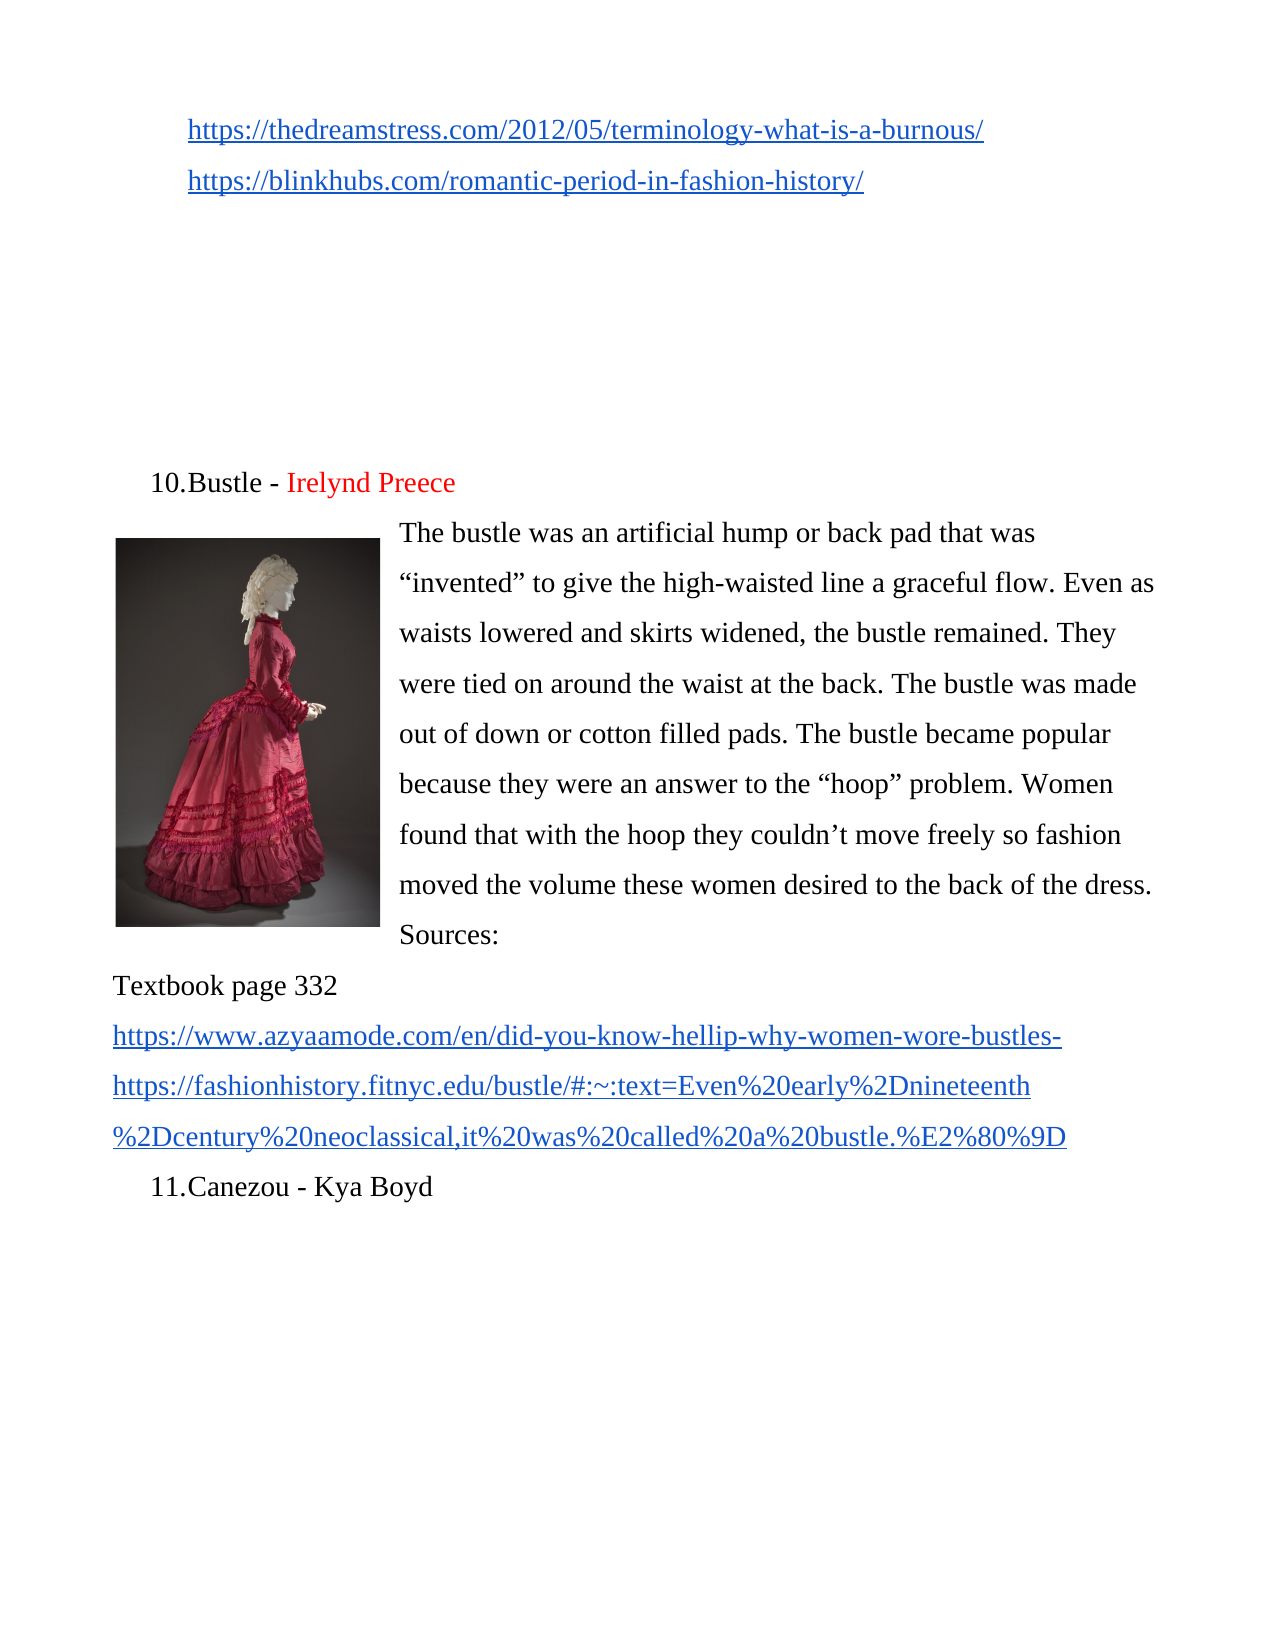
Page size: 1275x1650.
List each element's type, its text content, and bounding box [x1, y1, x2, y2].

picture [115, 538, 381, 927]
list Canezou - Kya Boyd [150, 1169, 1162, 1203]
text https://fashionhistory.fitnyc.edu/bustle/#:~:text=Even%20early%2Dnineteenth%2Dcentury%20neoclassical,it%20was%20called%20a%20bustle.%E2%80%9D [112, 1068, 1162, 1152]
text https://thedreamstress.com/2012/05/terminology-what-is-a-burnous/ [187, 112, 1162, 146]
text The bustle was an artificial hump or back pad that was “invented” to give the high-waisted line a graceful flow. Even as waists lowered and skirts widened, the bustle remained. They were tied on around the waist at the back. The bustle was made out of down or cotton filled pads. The bustle became popular because they were an answer to the “hoop” problem. Women found that with the hoop they couldn’t move freely so fashion moved the volume these women desired to the back of the dress. [112, 515, 1162, 901]
text https://blinkhubs.com/romantic-period-in-fashion-history/ [187, 163, 1162, 196]
text Textbook page 332 [112, 968, 1162, 1001]
list Bustle - Irelynd Preece [150, 465, 1162, 498]
text https://www.azyaamode.com/en/did-you-know-hellip-why-women-wore-bustles- [112, 1018, 1162, 1052]
text Sources: [112, 917, 1162, 951]
